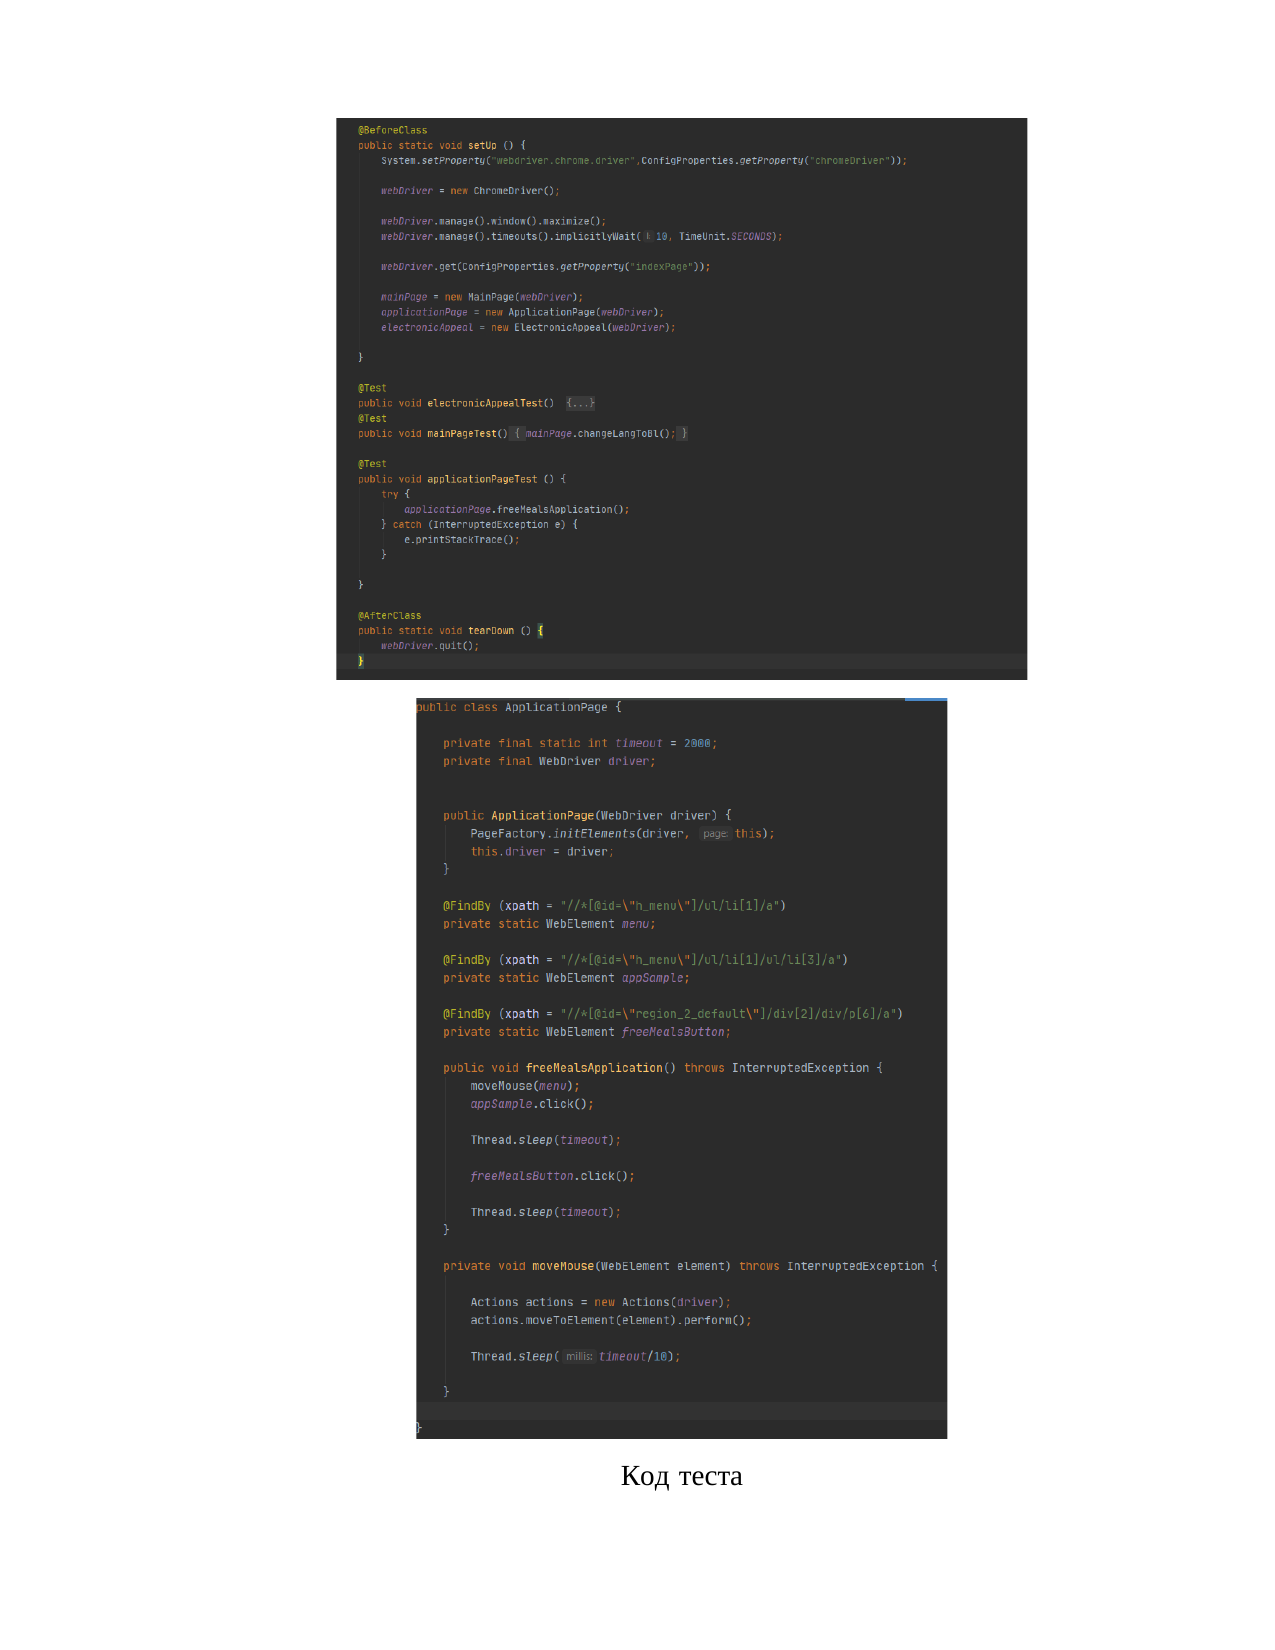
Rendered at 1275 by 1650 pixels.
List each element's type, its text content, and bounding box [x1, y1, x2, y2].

text Код теста [177, 1458, 1186, 1491]
picture [336, 118, 1028, 680]
picture [416, 698, 948, 1439]
